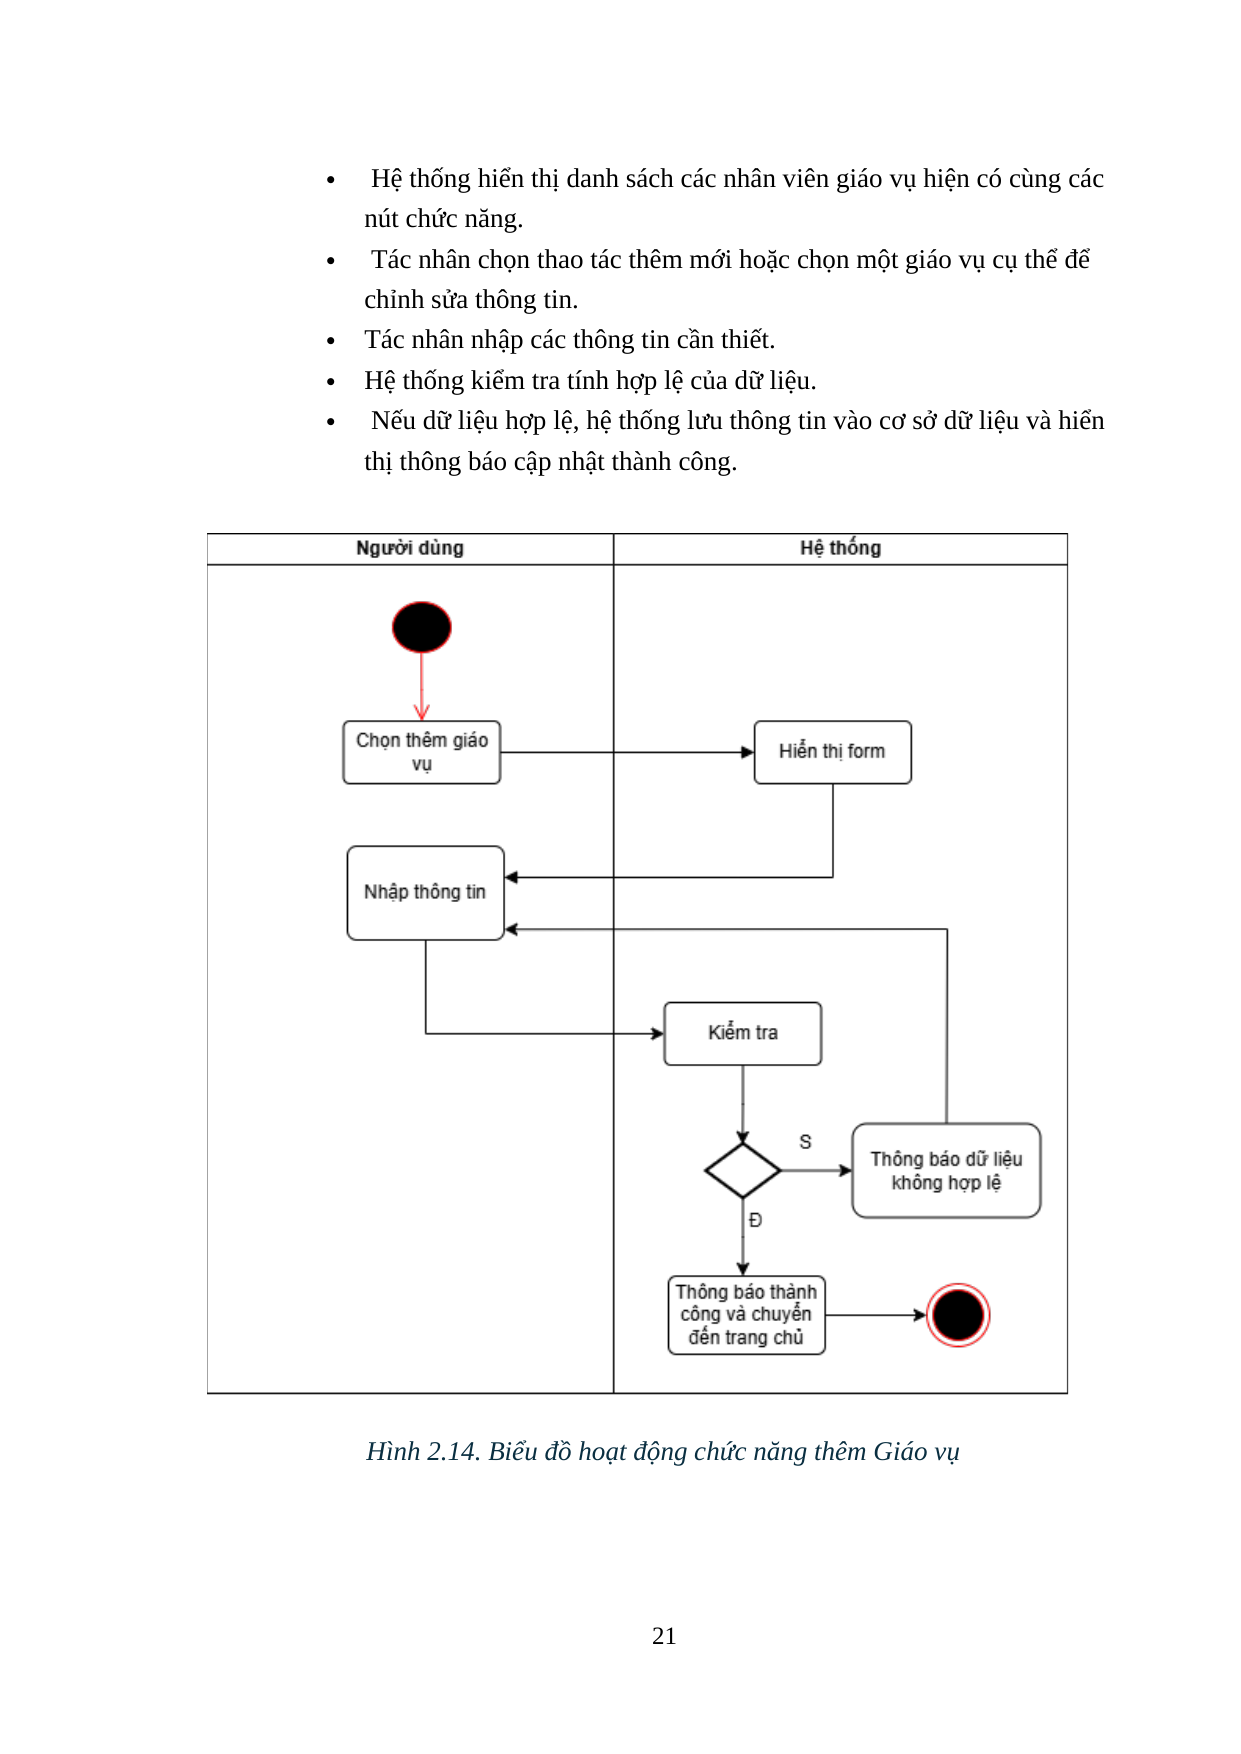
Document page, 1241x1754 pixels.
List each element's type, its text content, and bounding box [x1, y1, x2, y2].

list Nếu dữ liệu hợp lệ, hệ thống lưu thông tin vào cơ sở dữ liệu và hiển thị thông báo cập nhật thành công. [327, 404, 1122, 476]
picture [207, 533, 1069, 1396]
list Hệ thống hiển thị danh sách các nhân viên giáo vụ hiện có cùng các nút chức năng. [327, 162, 1122, 233]
list Hệ thống kiểm tra tính hợp lệ của dữ liệu. [327, 364, 1122, 395]
list Tác nhân chọn thao tác thêm mới hoặc chọn một giáo vụ cụ thể để chỉnh sửa thông tin. [327, 243, 1122, 314]
subtitle Hình 2.14. Biểu đồ hoạt động chức năng thêm Giáo vụ [207, 1435, 1122, 1466]
list Tác nhân nhập các thông tin cần thiết. [327, 324, 1122, 355]
